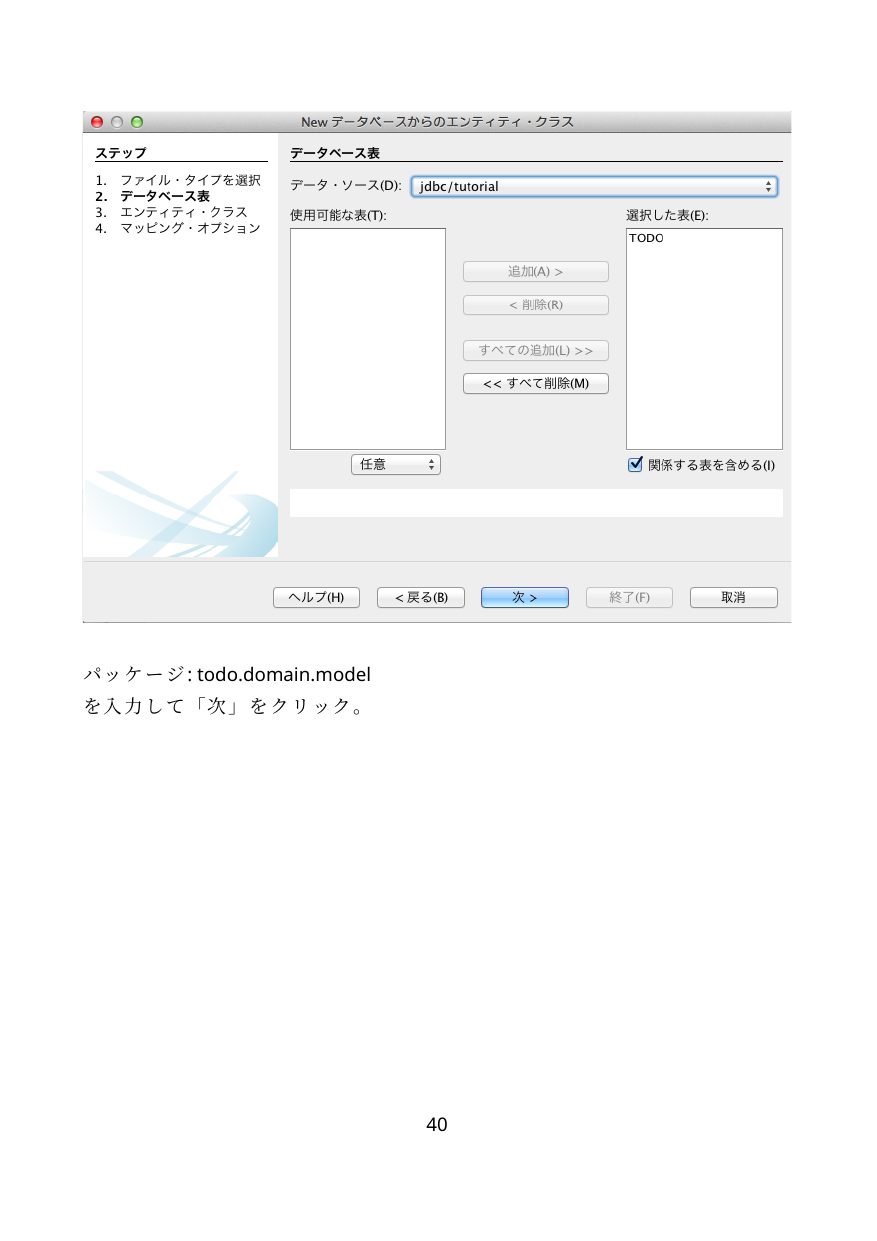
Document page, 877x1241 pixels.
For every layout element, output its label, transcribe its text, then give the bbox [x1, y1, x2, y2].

text パッケージ: todo.domain.model [83, 657, 791, 689]
text を入力して「次」をクリック。 [83, 689, 791, 721]
picture [82, 111, 792, 623]
